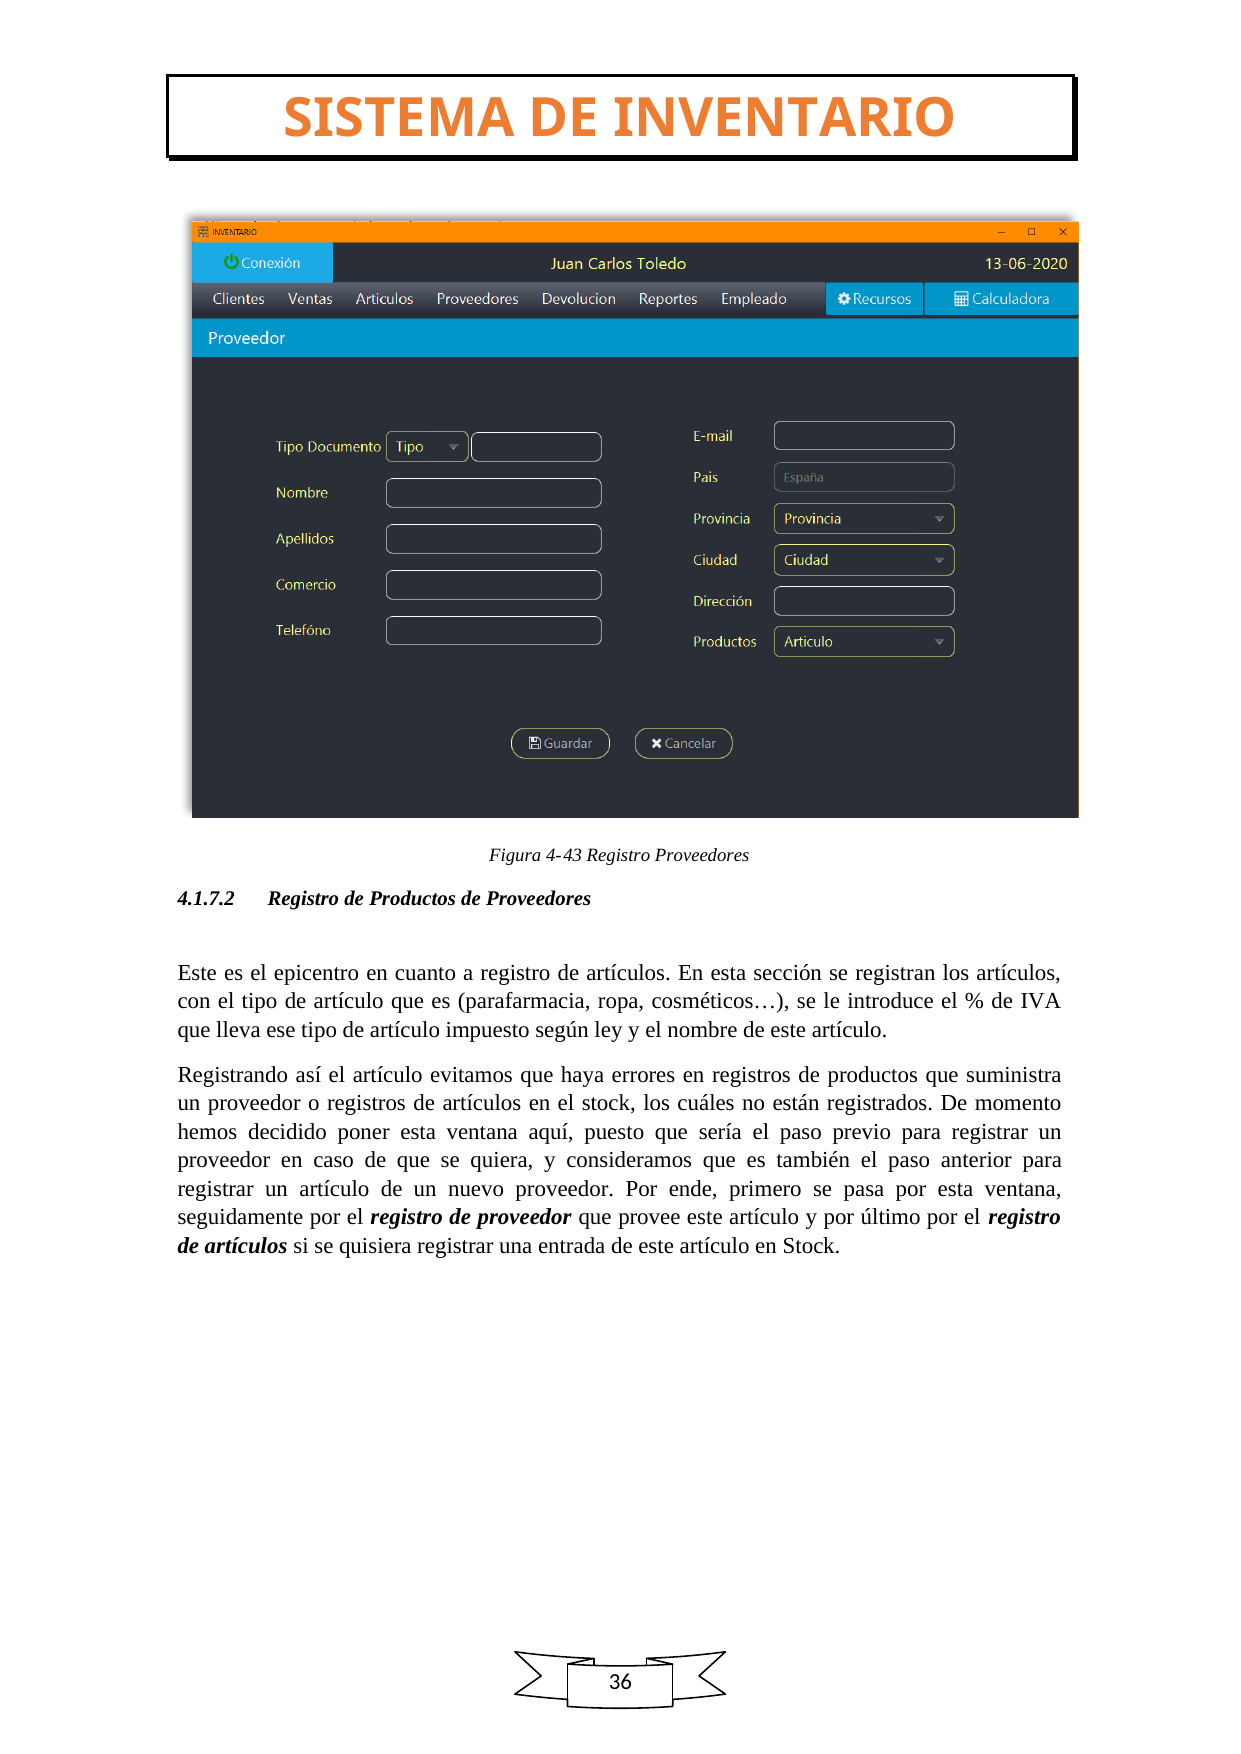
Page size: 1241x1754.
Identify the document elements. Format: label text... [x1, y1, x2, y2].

picture [839, 293, 850, 304]
text Registrando así el artículo evitamos que haya errores en registros de productos que suministra un proveedor o registros de artículos en el stock, los cuáles no están registrados. De momento hemos decidido poner esta ventana aquí, puesto que sería el paso previo para registrar un proveedor en caso de que se quiera, y consideramos que es también el paso anterior para registrar un artículo de un nuevo proveedor. Por ende, primero se pasa por esta ventana, seguidamente por el registro de proveedor que provee este artículo y por último por el registro de artículos si se quisiera registrar una entrada de este artículo en Stock. [177, 1061, 1063, 1258]
picture [192, 221, 1079, 318]
picture [192, 358, 1079, 818]
subtitle Registro de Productos de Proveedores [177, 886, 1063, 910]
text Este es el epicentro en cuanto a registro de artículos. En esta sección se registran los artículos, con el tipo de artículo que es (parafarmacia, ropa, cosméticos…), se le introduce el % de IVA que lleva ese tipo de artículo impuesto según ley y el nombre de este artículo. [177, 959, 1063, 1042]
